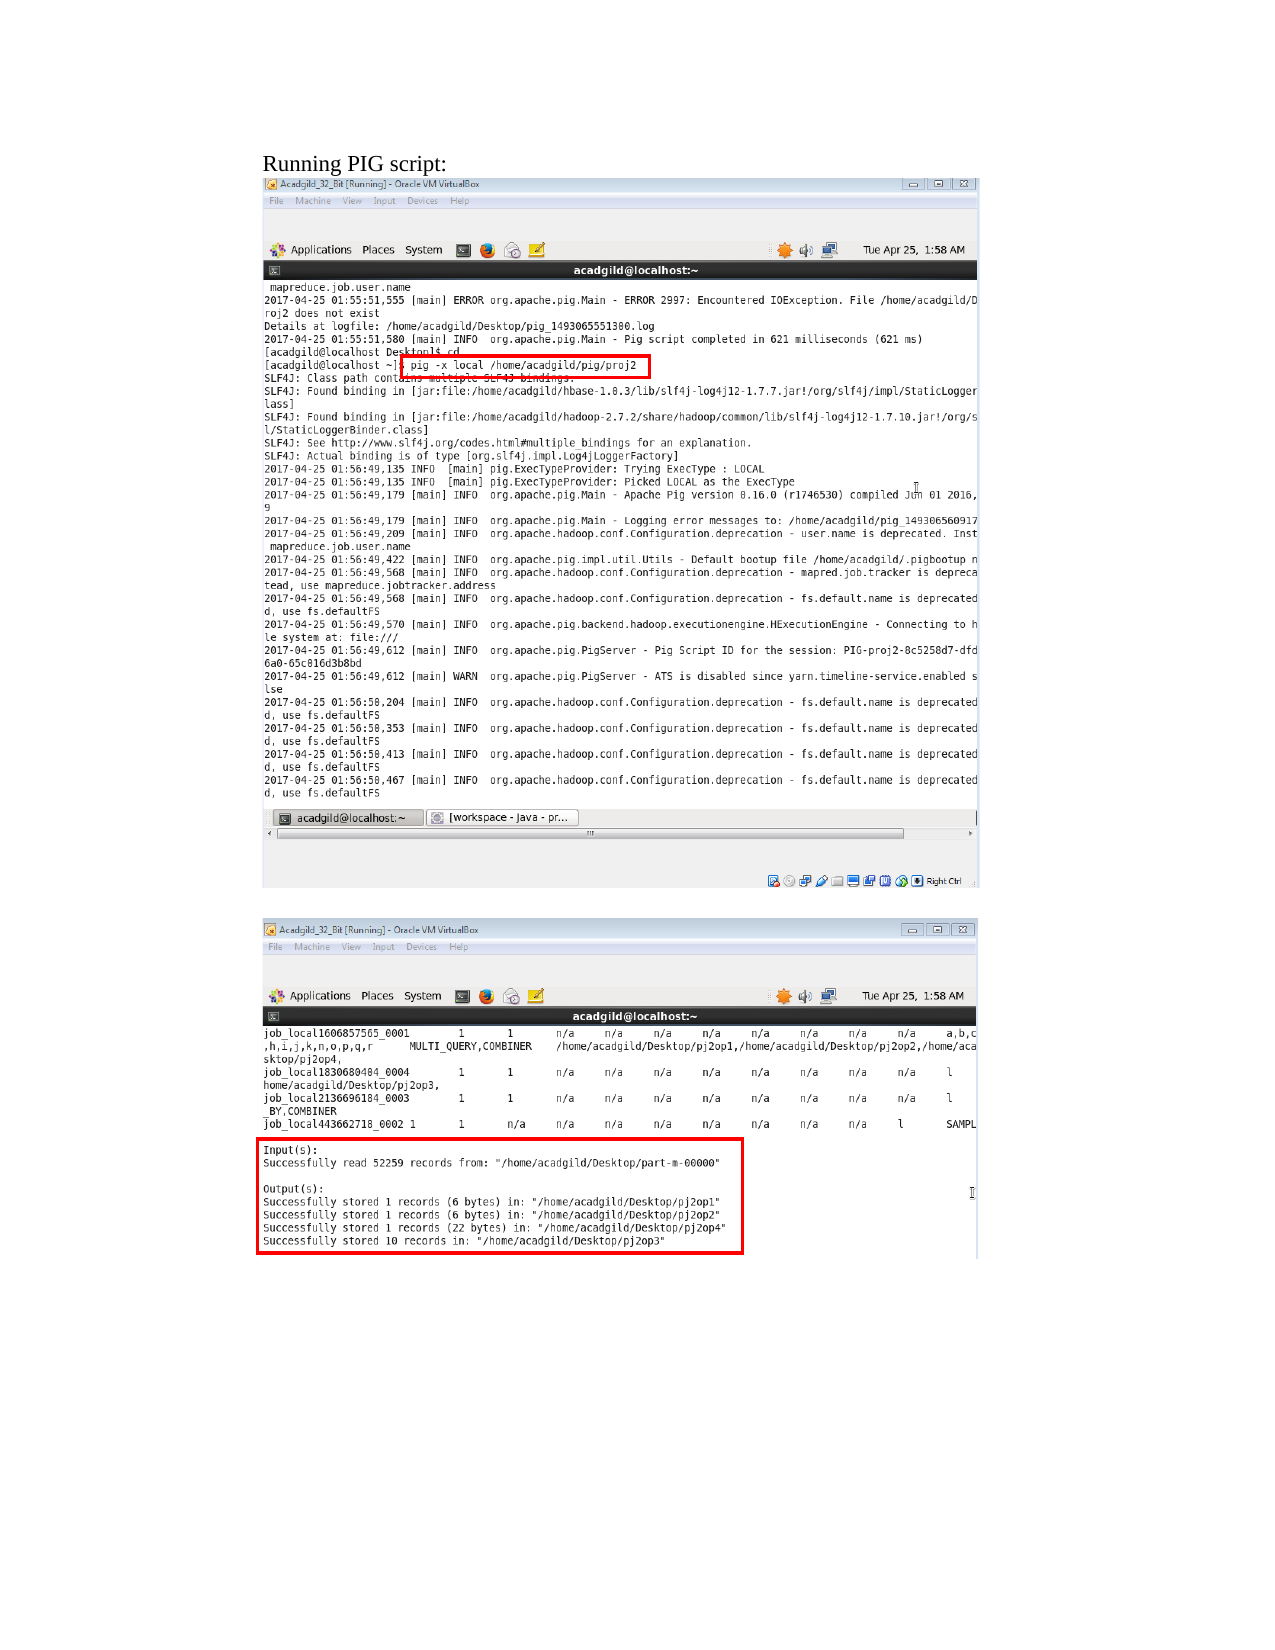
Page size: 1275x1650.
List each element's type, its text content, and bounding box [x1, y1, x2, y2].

picture [262, 918, 979, 1259]
picture [262, 178, 980, 888]
list Running PIG script: [262, 150, 1125, 176]
picture [262, 1141, 741, 1251]
